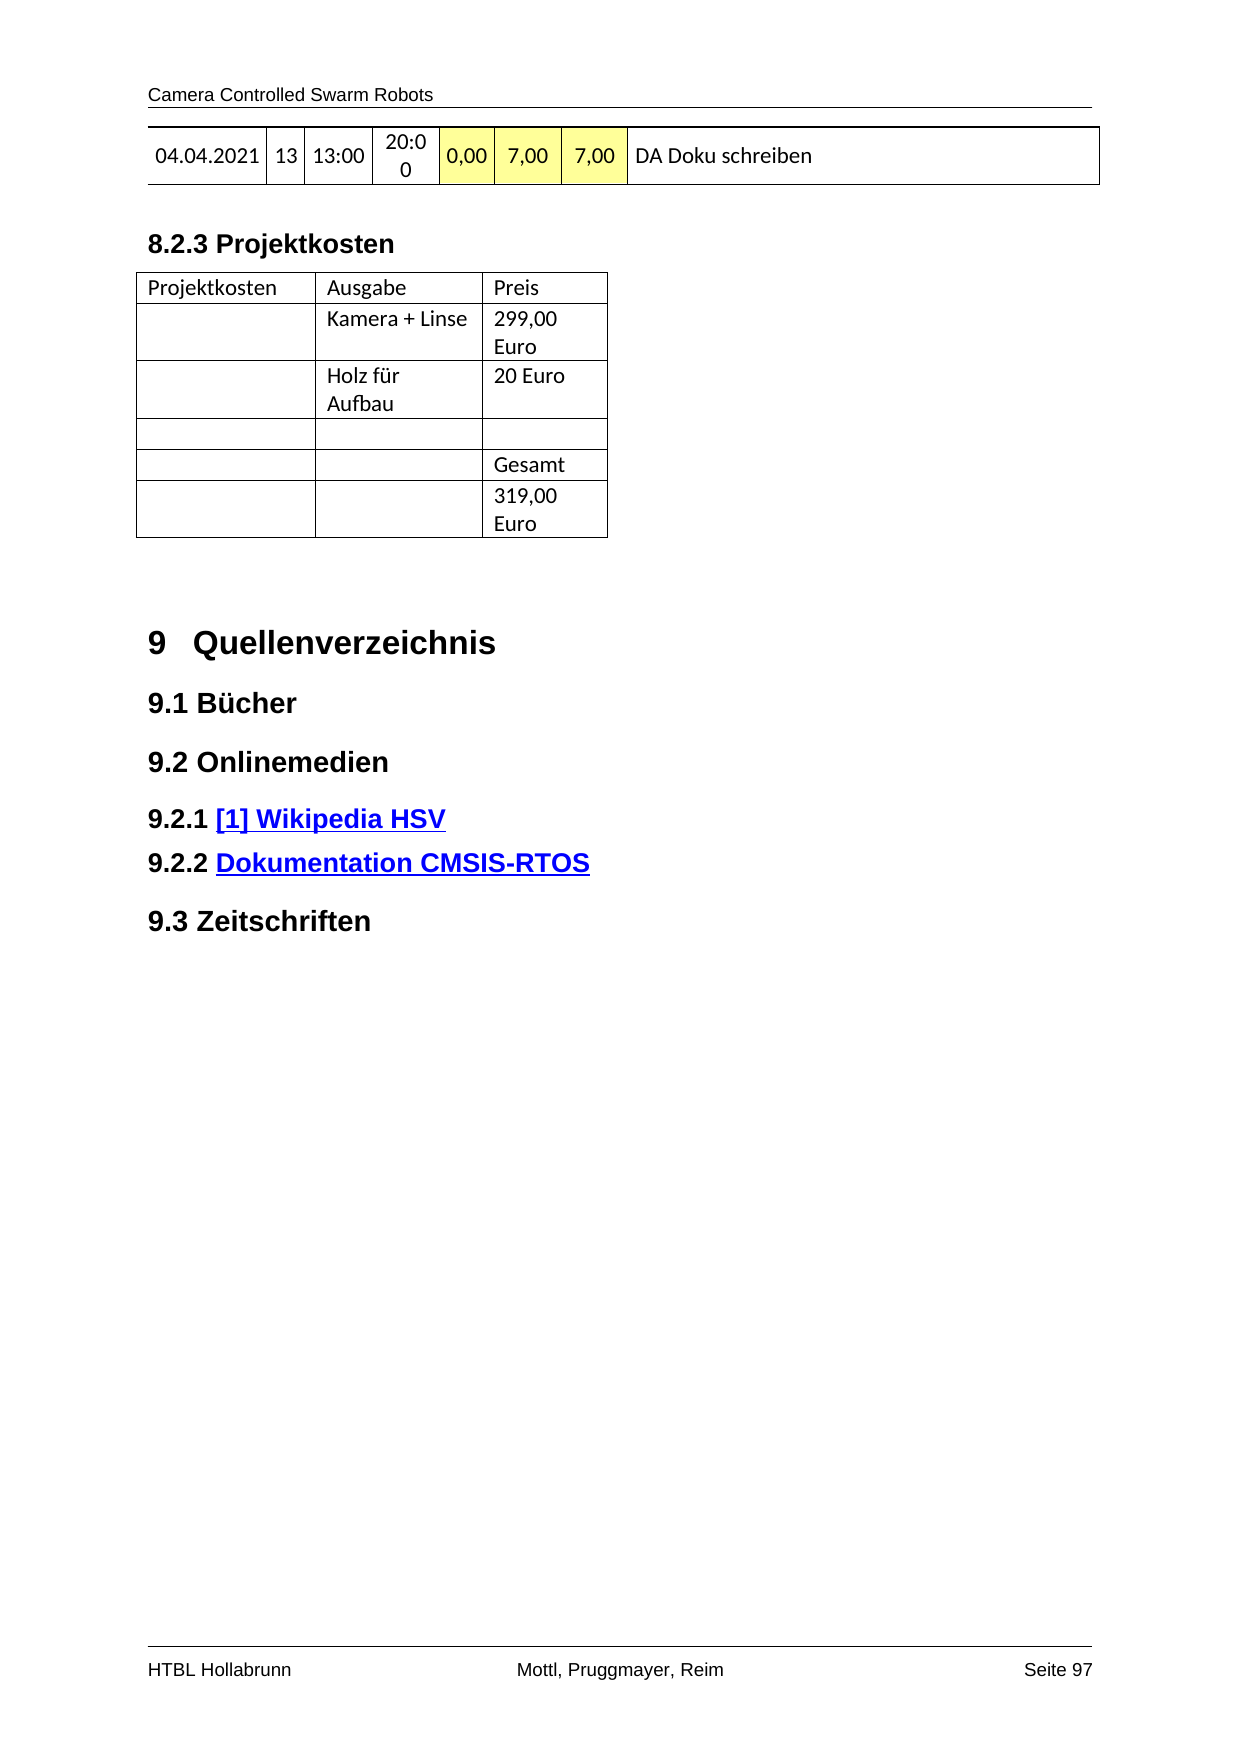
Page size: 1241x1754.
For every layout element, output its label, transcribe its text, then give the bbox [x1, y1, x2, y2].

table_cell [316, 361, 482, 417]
subtitle Projektkosten [148, 228, 1092, 259]
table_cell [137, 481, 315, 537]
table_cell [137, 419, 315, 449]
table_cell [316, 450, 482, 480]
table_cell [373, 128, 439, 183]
subtitle Quellenverzeichnis [148, 623, 1092, 661]
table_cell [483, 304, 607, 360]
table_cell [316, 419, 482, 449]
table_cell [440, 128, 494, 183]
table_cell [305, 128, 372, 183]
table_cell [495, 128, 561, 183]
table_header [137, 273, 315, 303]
subtitle [1] Wikipedia HSV [148, 803, 1092, 835]
subtitle Bücher [148, 686, 1092, 720]
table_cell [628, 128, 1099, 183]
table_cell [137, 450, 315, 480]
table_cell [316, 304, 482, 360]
subtitle Onlinemedien [148, 745, 1092, 778]
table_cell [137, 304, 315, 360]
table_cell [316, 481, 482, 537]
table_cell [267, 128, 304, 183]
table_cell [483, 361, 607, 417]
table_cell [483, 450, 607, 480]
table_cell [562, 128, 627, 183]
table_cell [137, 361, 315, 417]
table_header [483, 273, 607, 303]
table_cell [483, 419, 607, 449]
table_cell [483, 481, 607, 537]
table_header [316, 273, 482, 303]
subtitle Dokumentation CMSIS-RTOS [148, 847, 1092, 878]
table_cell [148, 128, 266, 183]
subtitle Zeitschriften [148, 903, 1092, 937]
